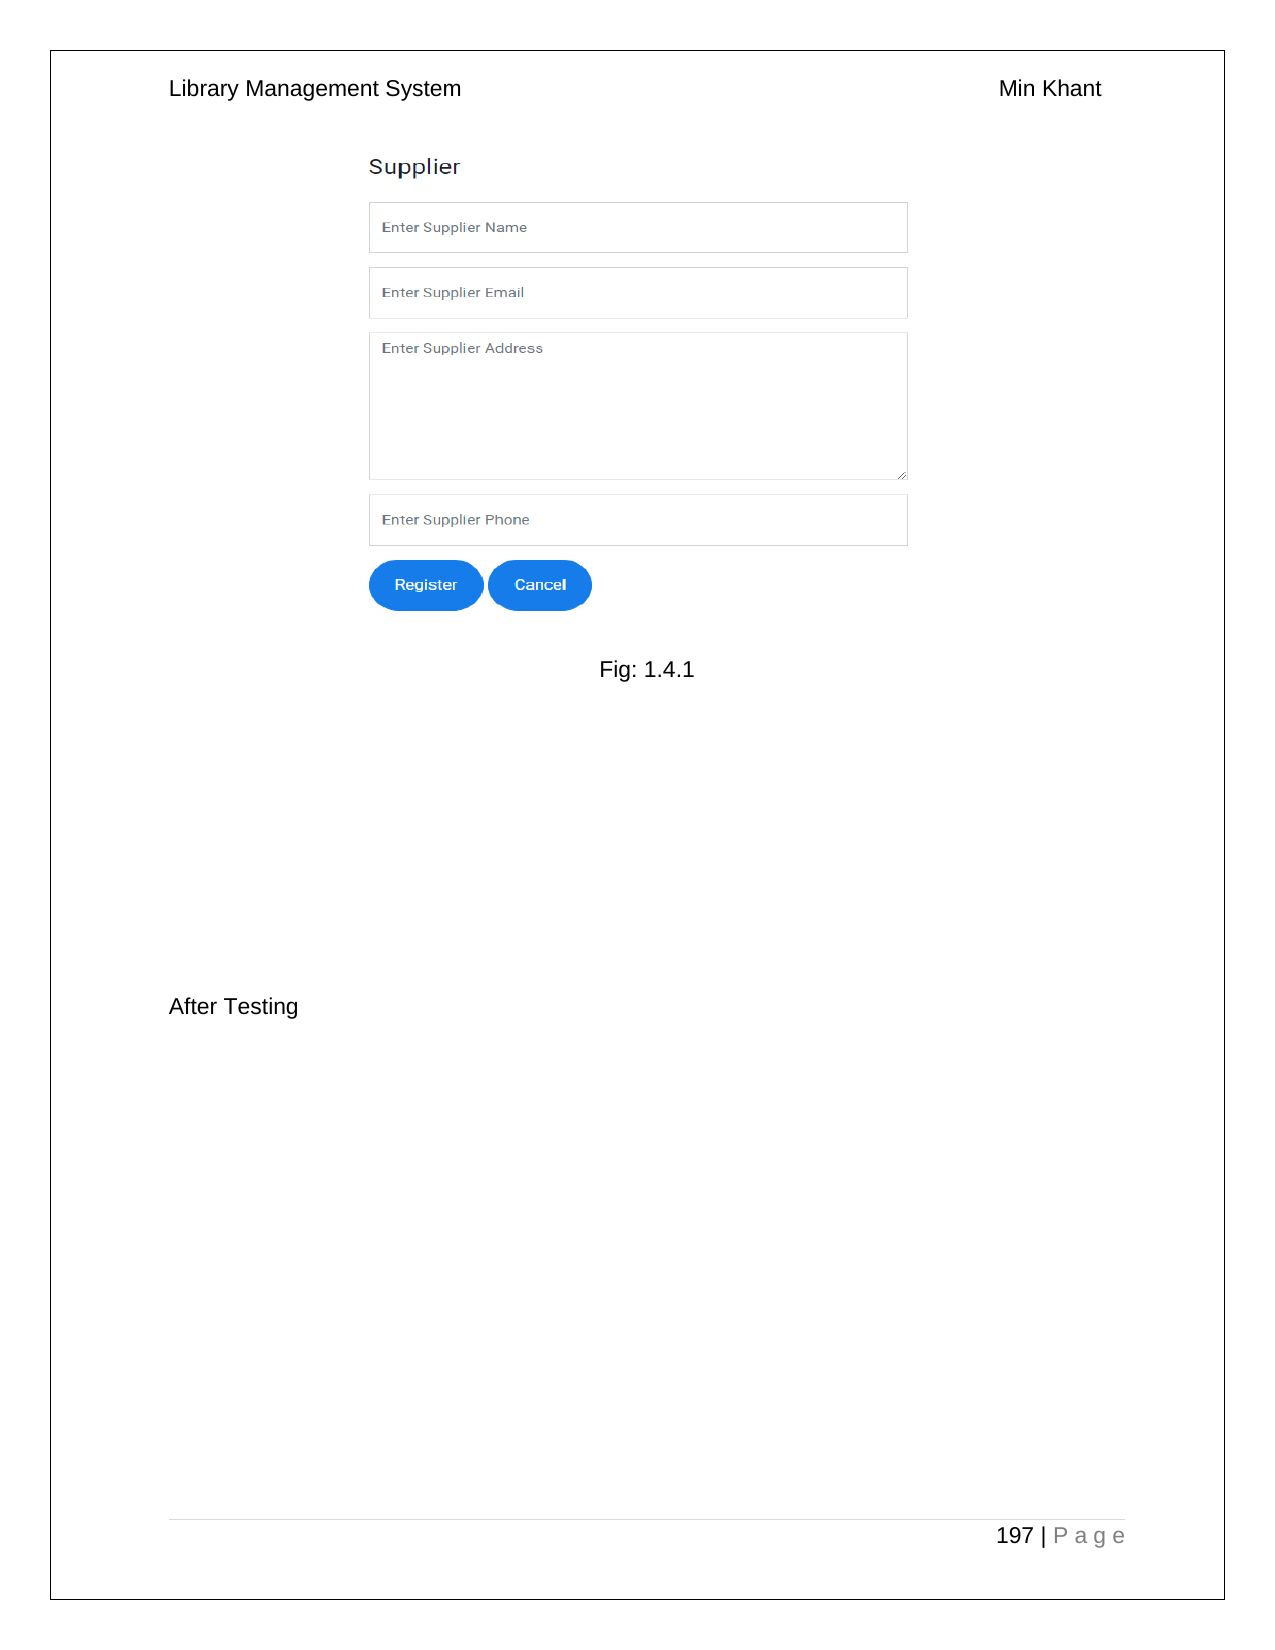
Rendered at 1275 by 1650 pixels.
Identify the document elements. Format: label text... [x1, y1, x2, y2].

picture [302, 150, 992, 627]
text After Testing [169, 993, 1125, 1019]
text Fig: 1.4.1 [169, 656, 1125, 683]
